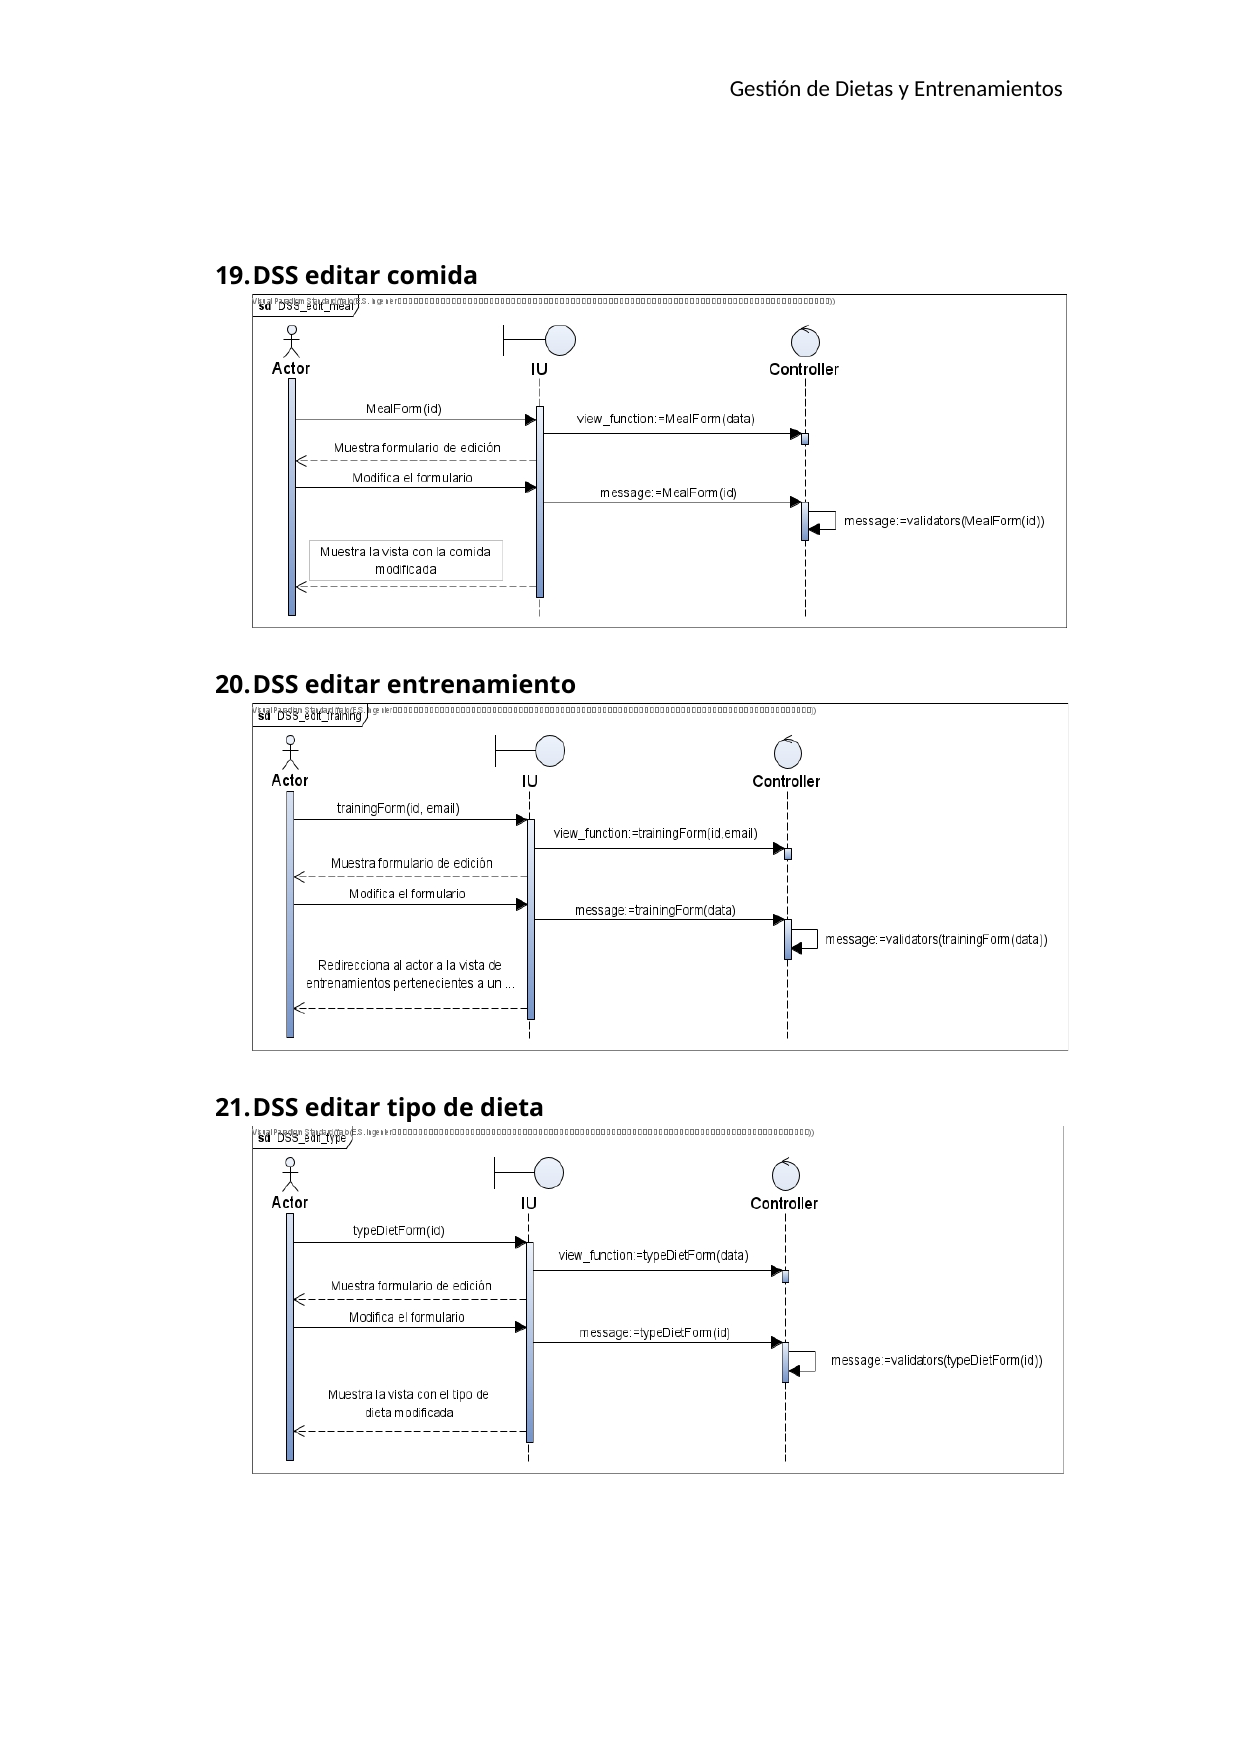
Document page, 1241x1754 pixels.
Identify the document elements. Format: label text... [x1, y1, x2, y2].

picture [252, 1126, 1064, 1474]
list DSS editar entrenamiento [215, 667, 1063, 701]
list DSS editar tipo de dieta [215, 1089, 1063, 1123]
list DSS editar comida [215, 258, 1063, 292]
picture [252, 703, 1069, 1051]
picture [252, 294, 1067, 628]
